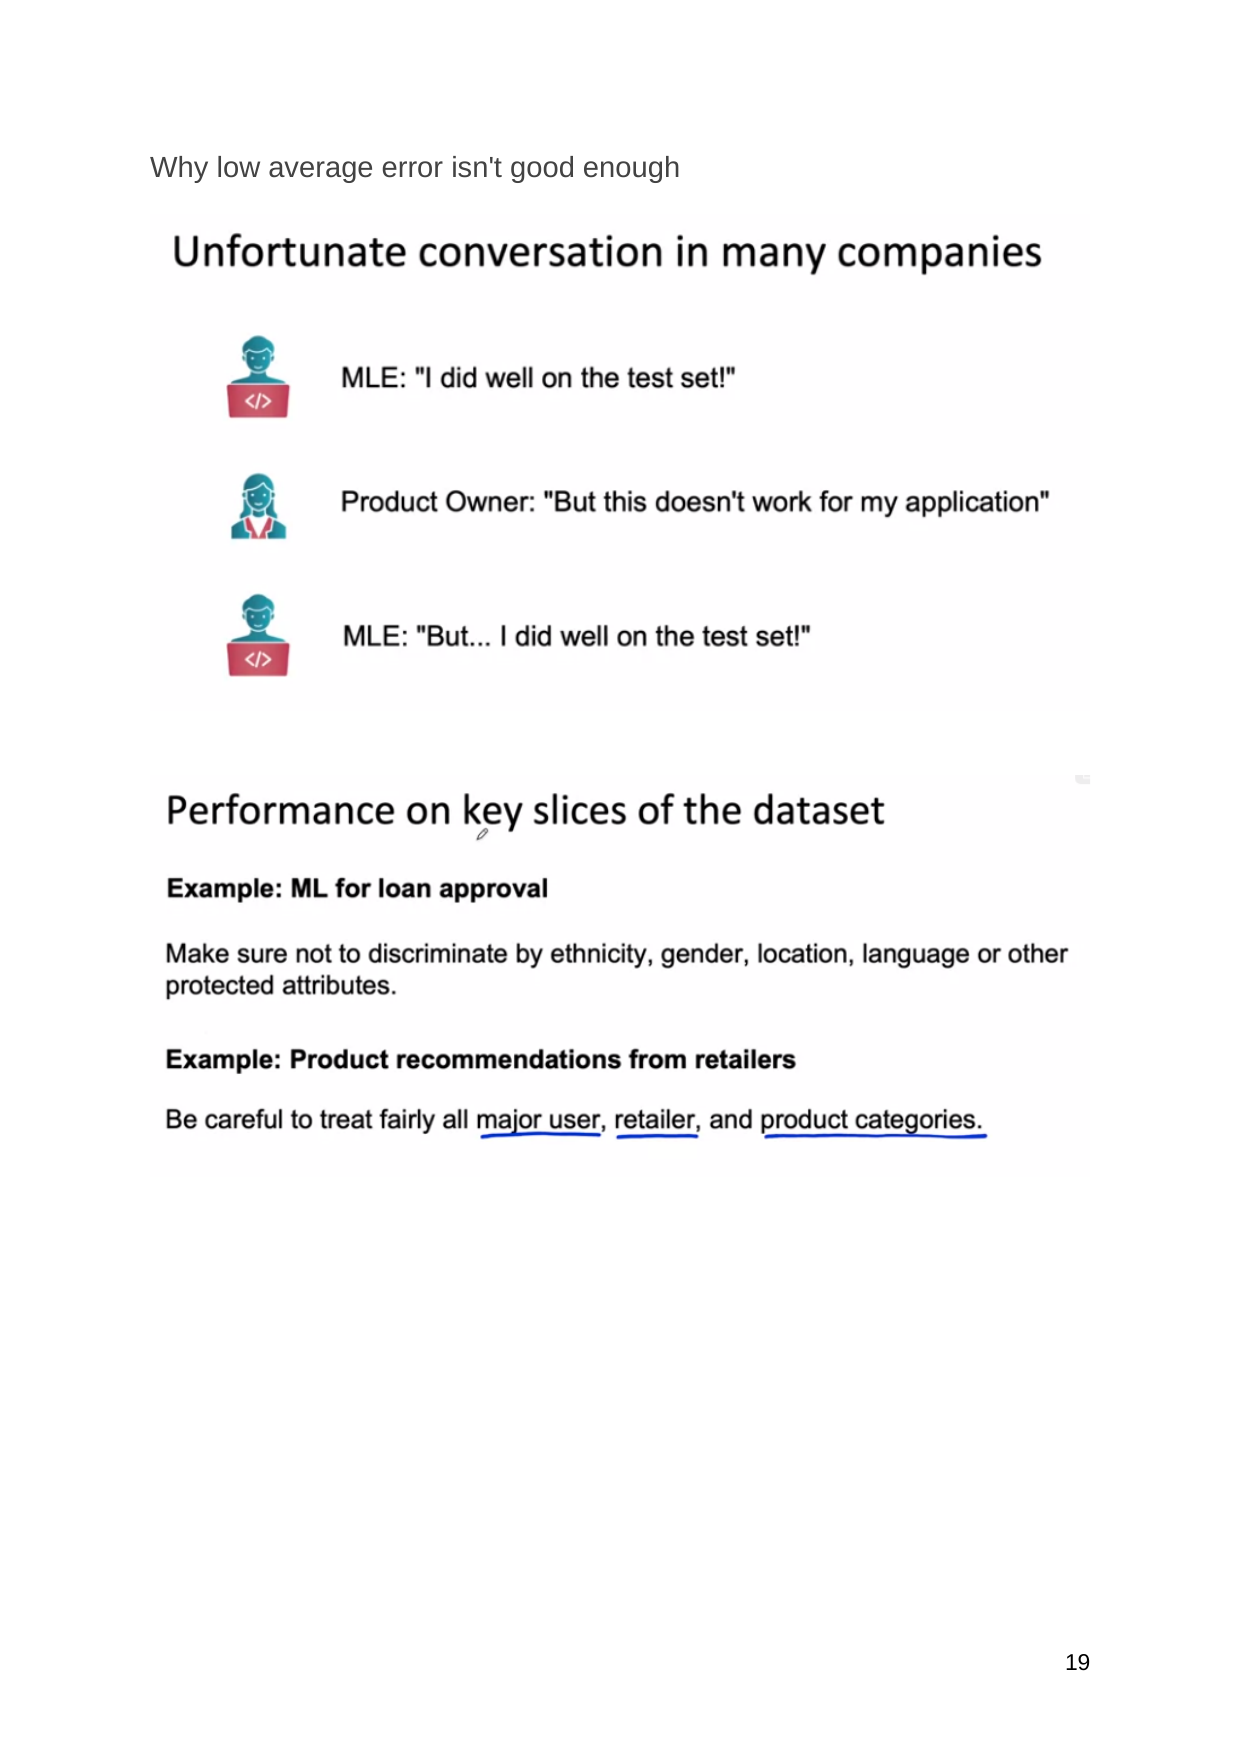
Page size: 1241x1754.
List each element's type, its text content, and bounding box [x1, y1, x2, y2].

picture [150, 214, 1091, 711]
picture [150, 775, 1091, 1177]
subtitle Why low average error isn't good enough [150, 150, 1090, 183]
